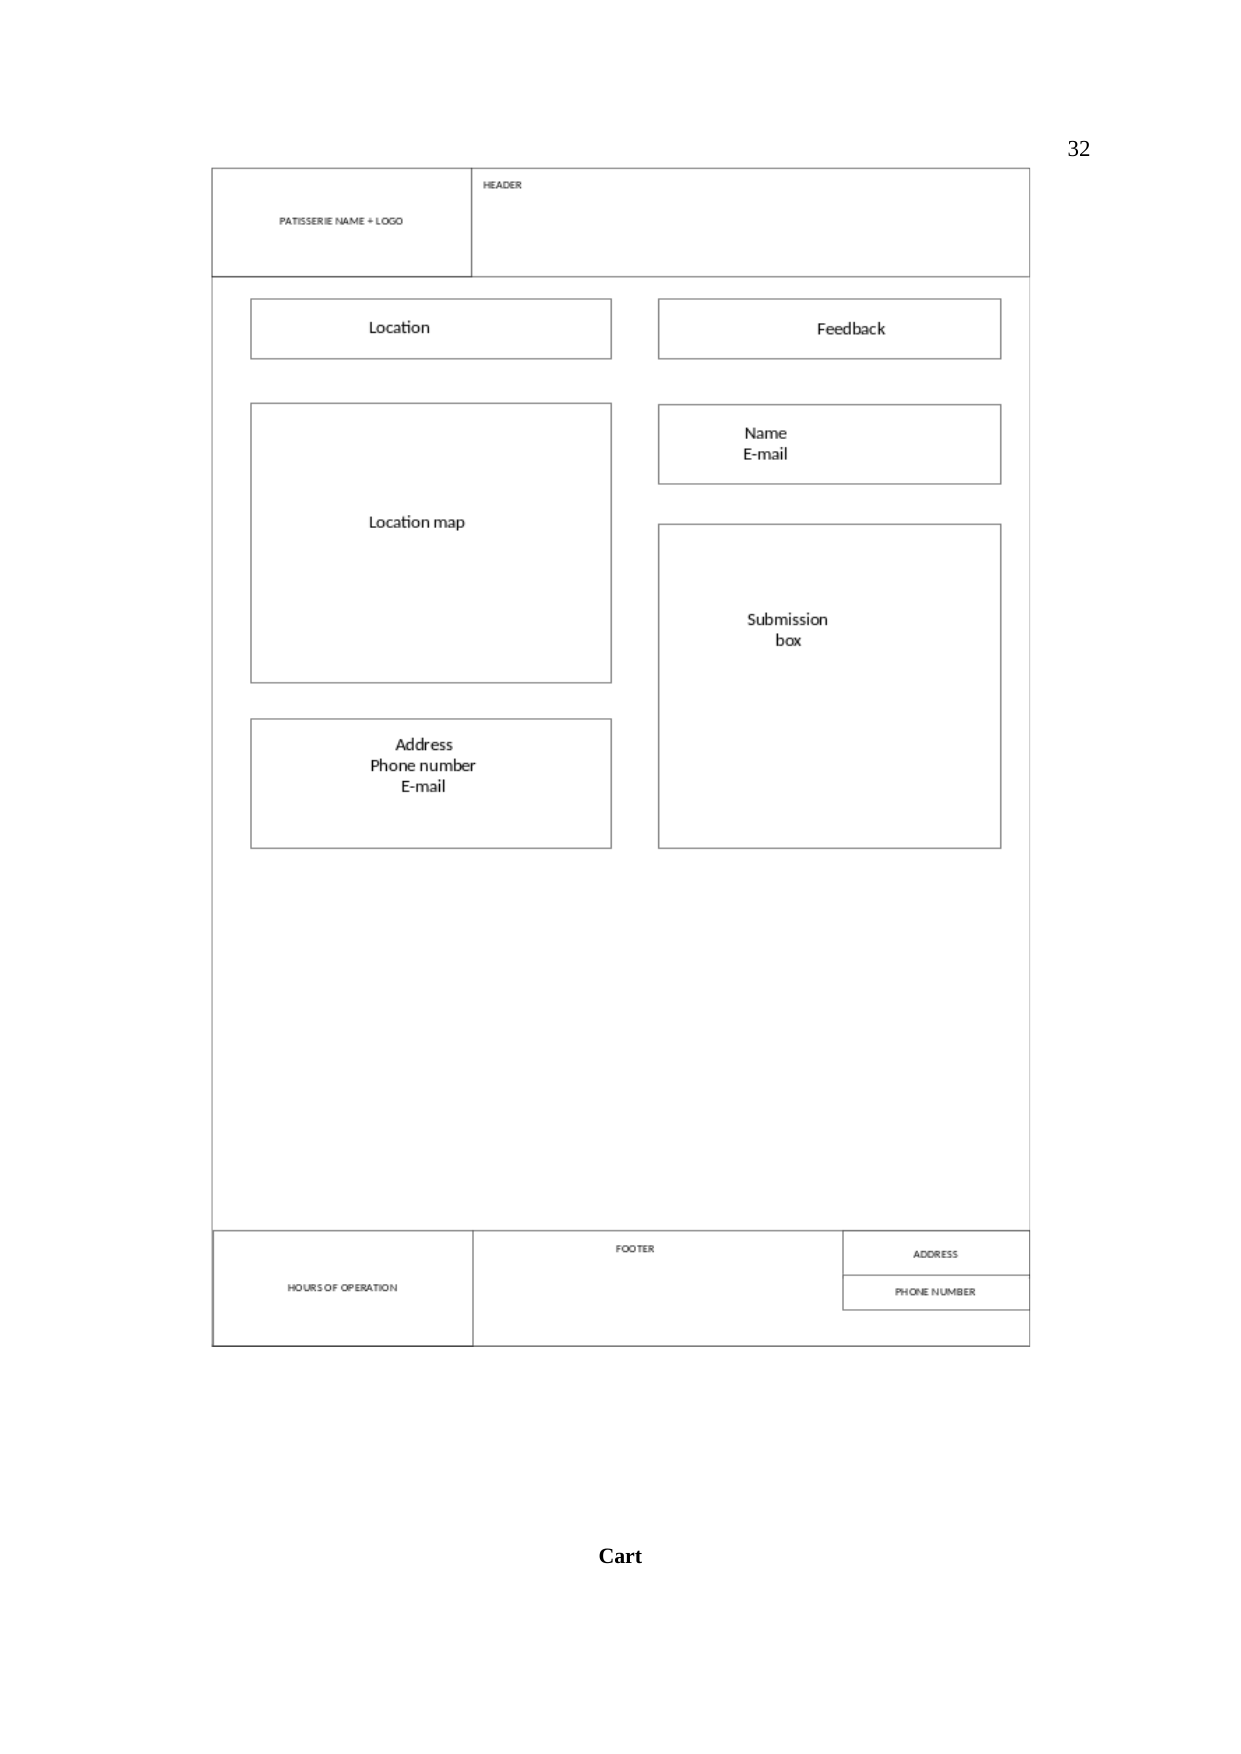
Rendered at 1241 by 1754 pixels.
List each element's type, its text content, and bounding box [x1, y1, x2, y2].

text Cart [150, 1543, 1090, 1569]
